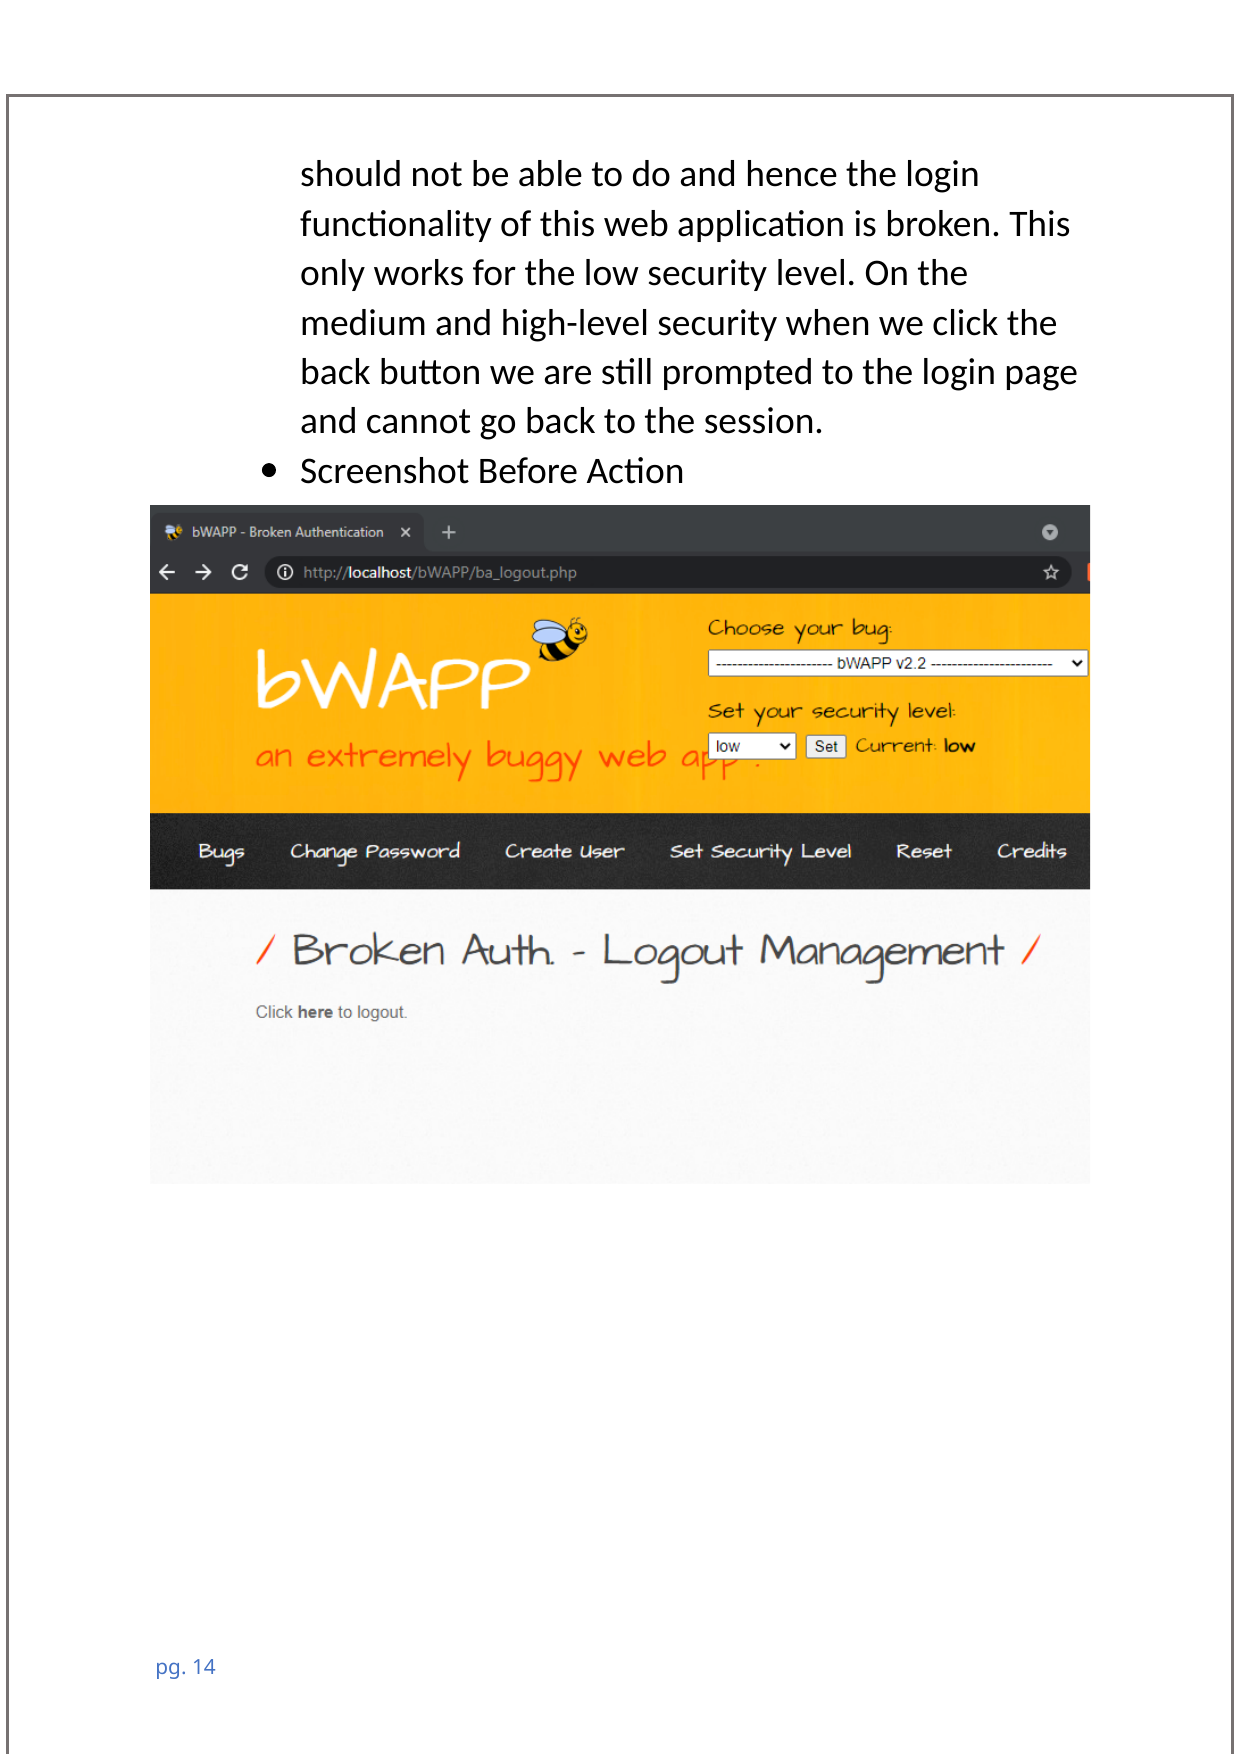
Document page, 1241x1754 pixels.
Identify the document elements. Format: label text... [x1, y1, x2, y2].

picture [150, 505, 1091, 1184]
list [262, 150, 1090, 443]
list Screenshot Before Action [262, 447, 1090, 493]
